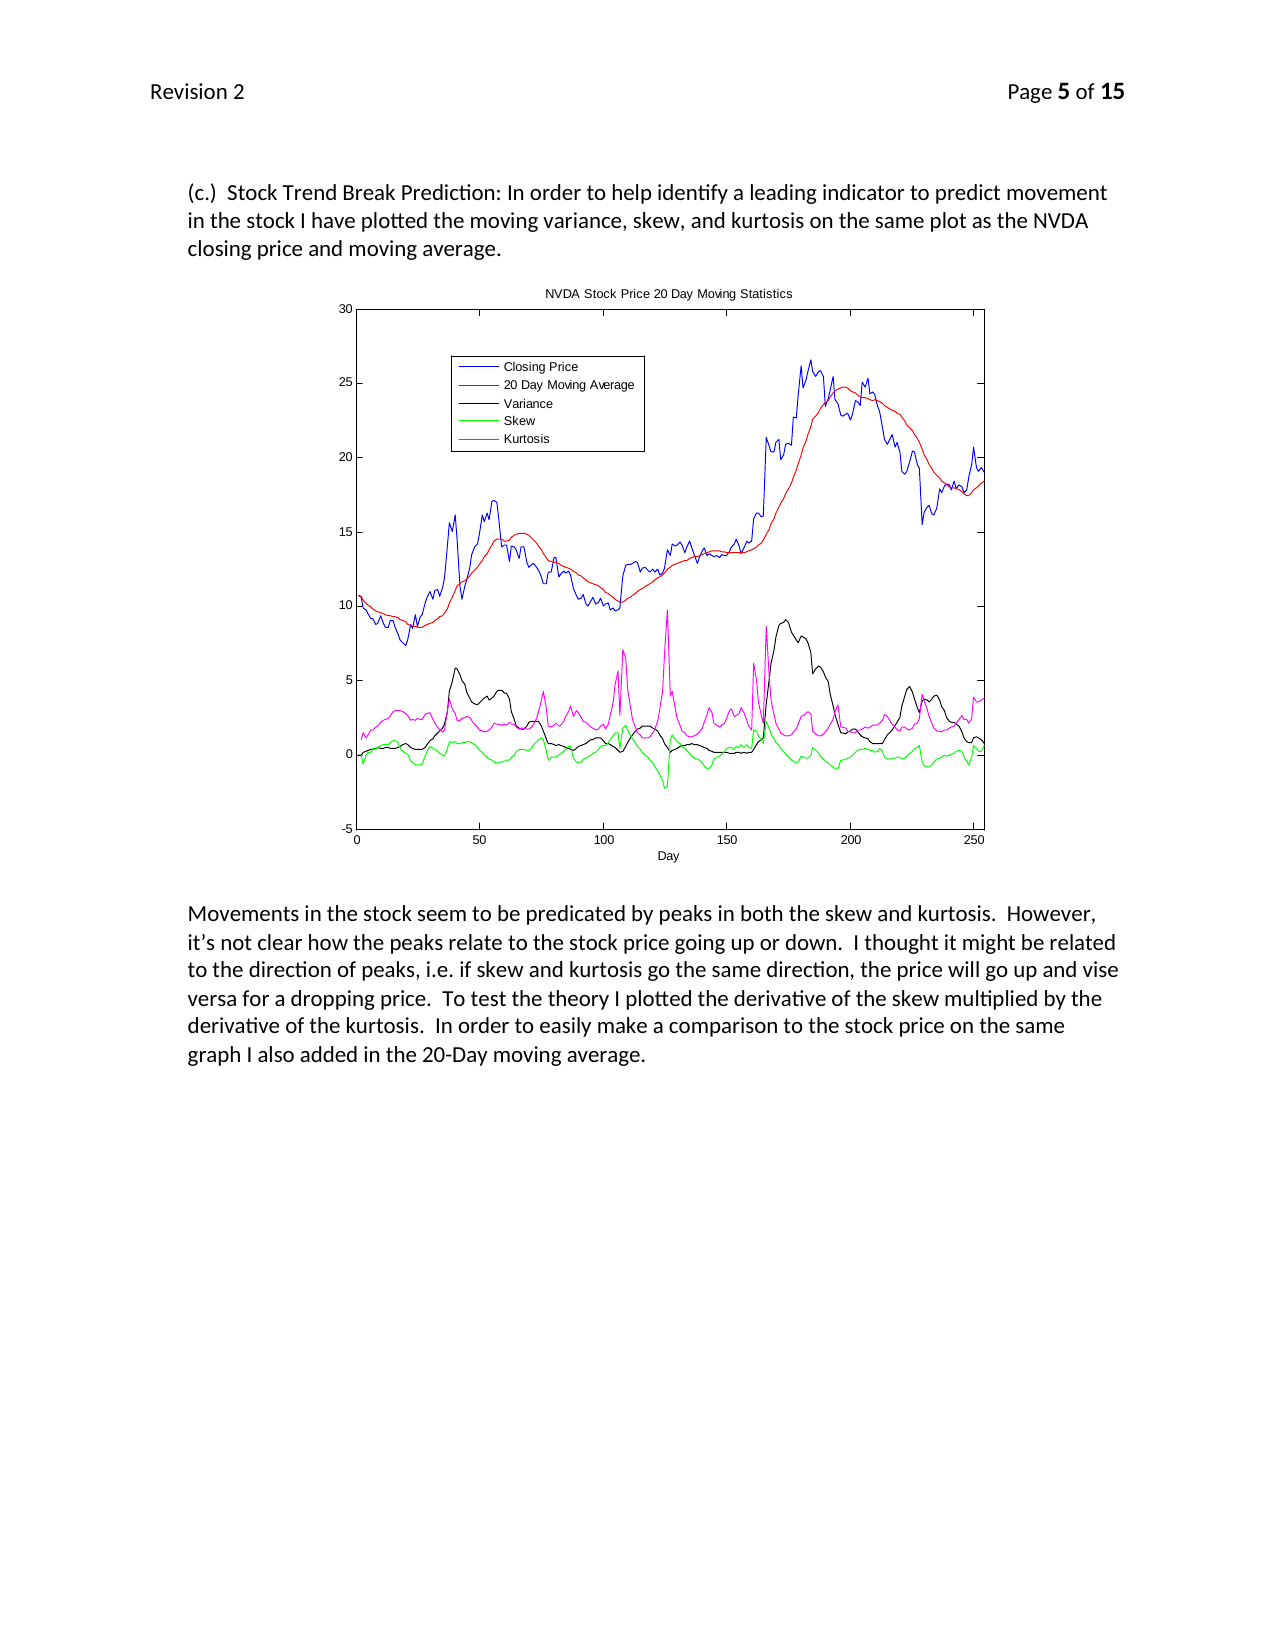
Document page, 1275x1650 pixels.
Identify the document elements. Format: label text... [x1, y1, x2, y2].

text Movements in the stock seem to be predicated by peaks in both the skew and kurtosis. However, it’s not clear how the peaks relate to the stock price going up or down. I thought it might be related to the direction of peaks, i.e. if skew and kurtosis go the same direction, the price will go up and vise versa for a dropping price. To test the theory I plotted the derivative of the skew multiplied by the derivative of the kurtosis. In order to easily make a comparison to the stock price on the same graph I also added in the 20-Day moving average. [187, 899, 1125, 1068]
text (c.) Stock Trend Break Prediction: In order to help identify a leading indicator to predict movement in the stock I have plotted the moving variance, skew, and kurtosis on the same plot as the NVDA closing price and moving average. [187, 178, 1125, 262]
